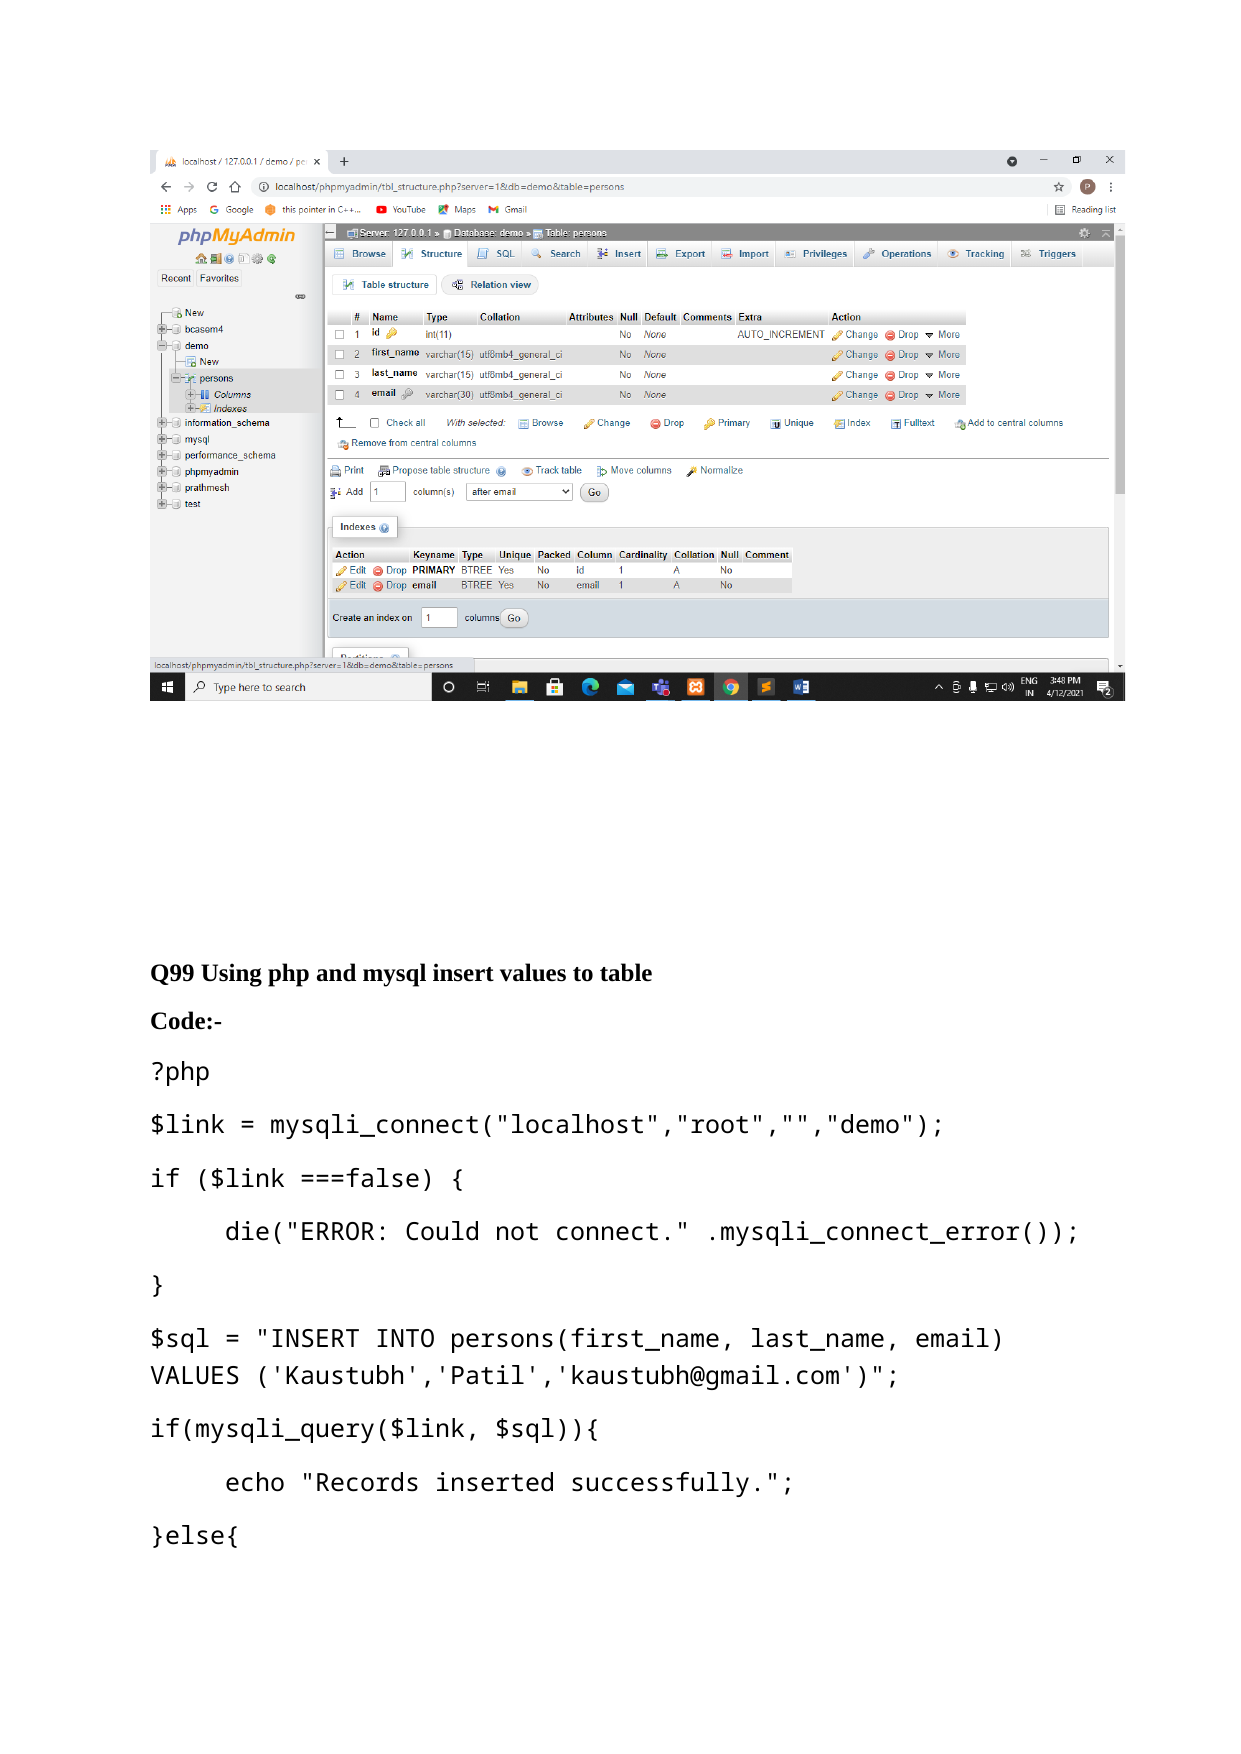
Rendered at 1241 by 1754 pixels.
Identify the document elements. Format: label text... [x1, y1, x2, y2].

text Code:- [150, 1006, 1090, 1034]
text die("ERROR: Could not connect." .mysqli_connect_error()); [150, 1214, 1090, 1248]
text if ($link ===false) { [150, 1160, 1090, 1194]
text $sql = "INSERT INTO persons(first_name, last_name, email) VALUES ('Kaustubh','Patil','kaustubh@gmail.com')"; [150, 1321, 1090, 1391]
text }else{ [150, 1518, 1090, 1552]
text if(mysqli_query($link, $sql)){ [150, 1411, 1090, 1445]
text } [150, 1267, 1090, 1301]
picture [150, 150, 1125, 701]
text Q99 Using php and mysql insert values to table [150, 958, 1090, 987]
text $link = mysqli_connect("localhost","root","","demo"); [150, 1107, 1090, 1141]
text echo "Records inserted successfully."; [150, 1464, 1090, 1498]
text ?php [150, 1053, 1090, 1087]
